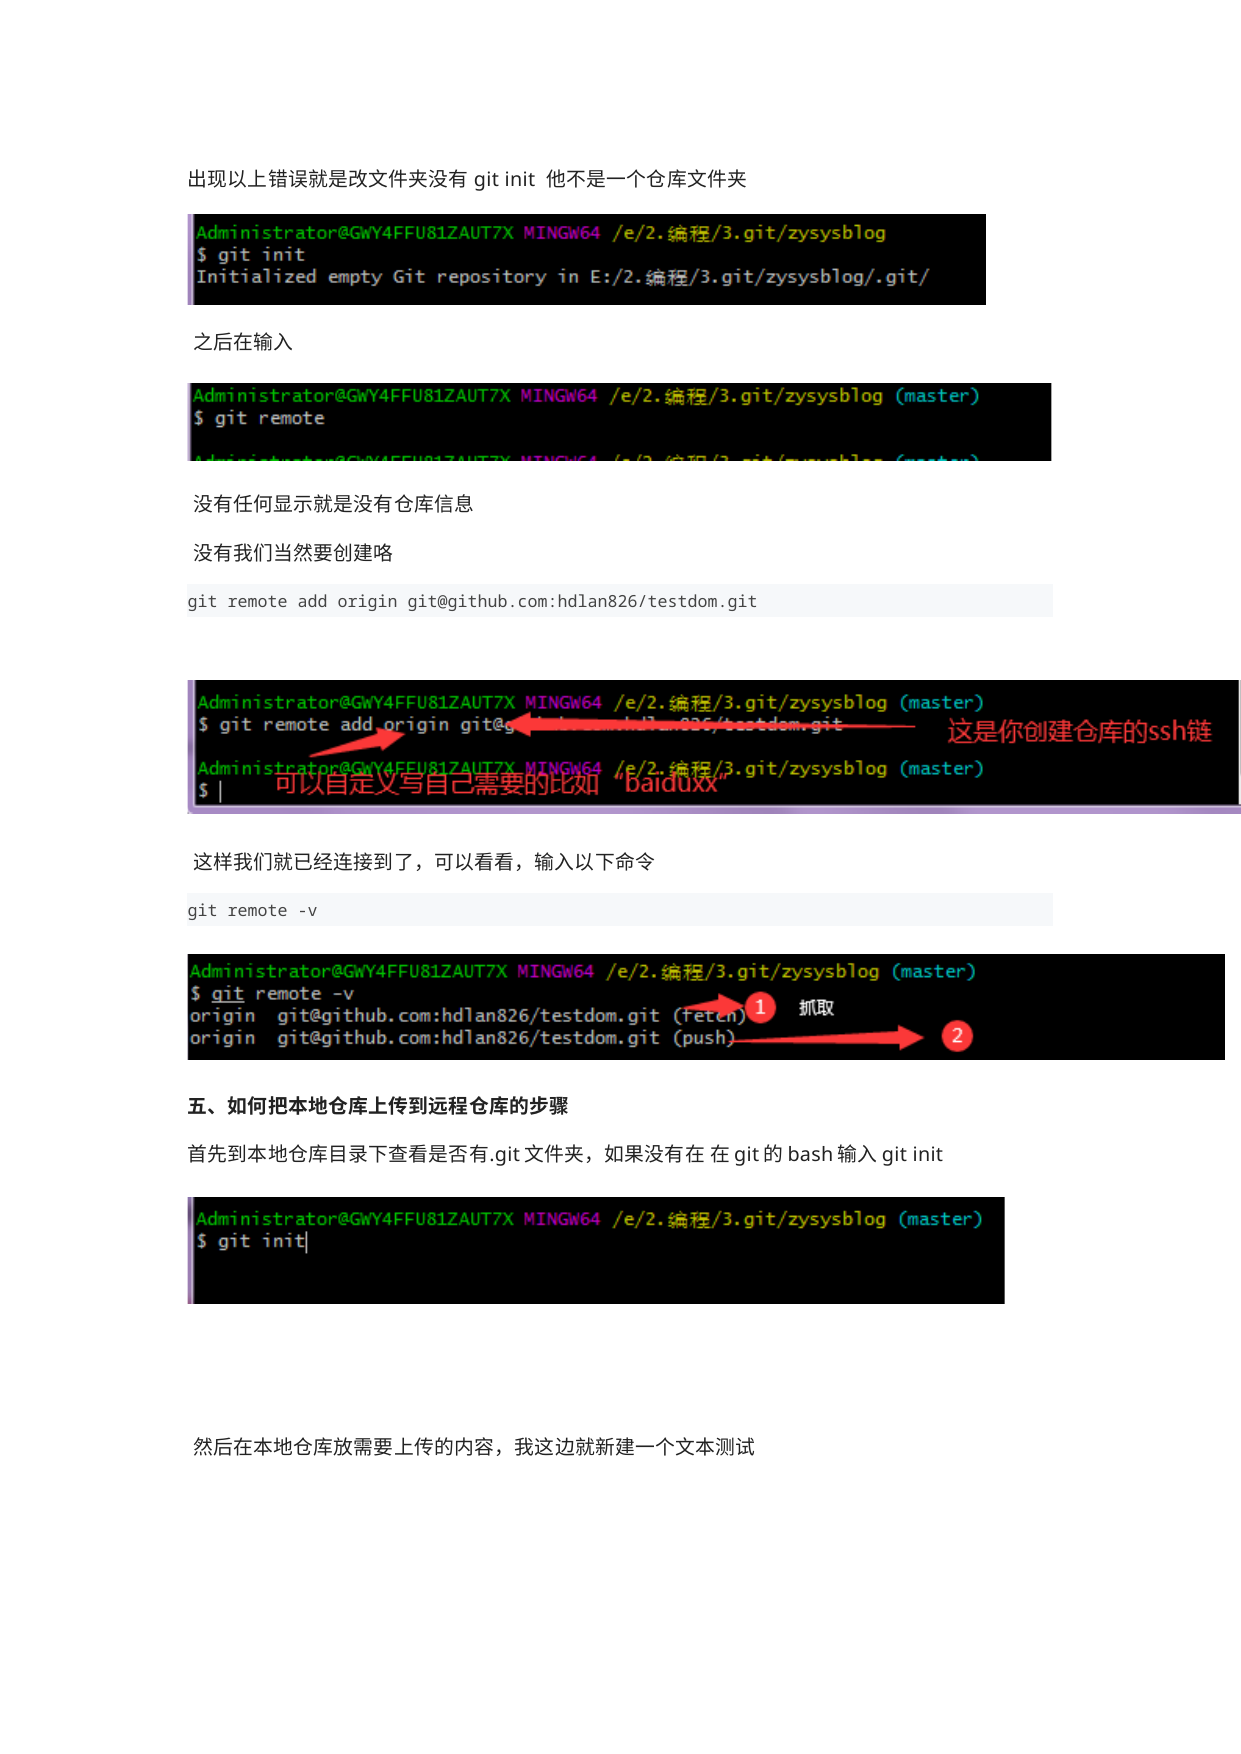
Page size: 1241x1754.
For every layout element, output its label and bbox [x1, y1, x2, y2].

picture [187, 954, 1225, 1060]
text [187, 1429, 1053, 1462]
picture [187, 214, 986, 305]
picture [187, 679, 1241, 814]
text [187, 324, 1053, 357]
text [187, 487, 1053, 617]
picture [187, 1197, 1005, 1304]
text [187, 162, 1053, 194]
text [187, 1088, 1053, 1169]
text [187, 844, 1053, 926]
picture [187, 383, 1052, 461]
